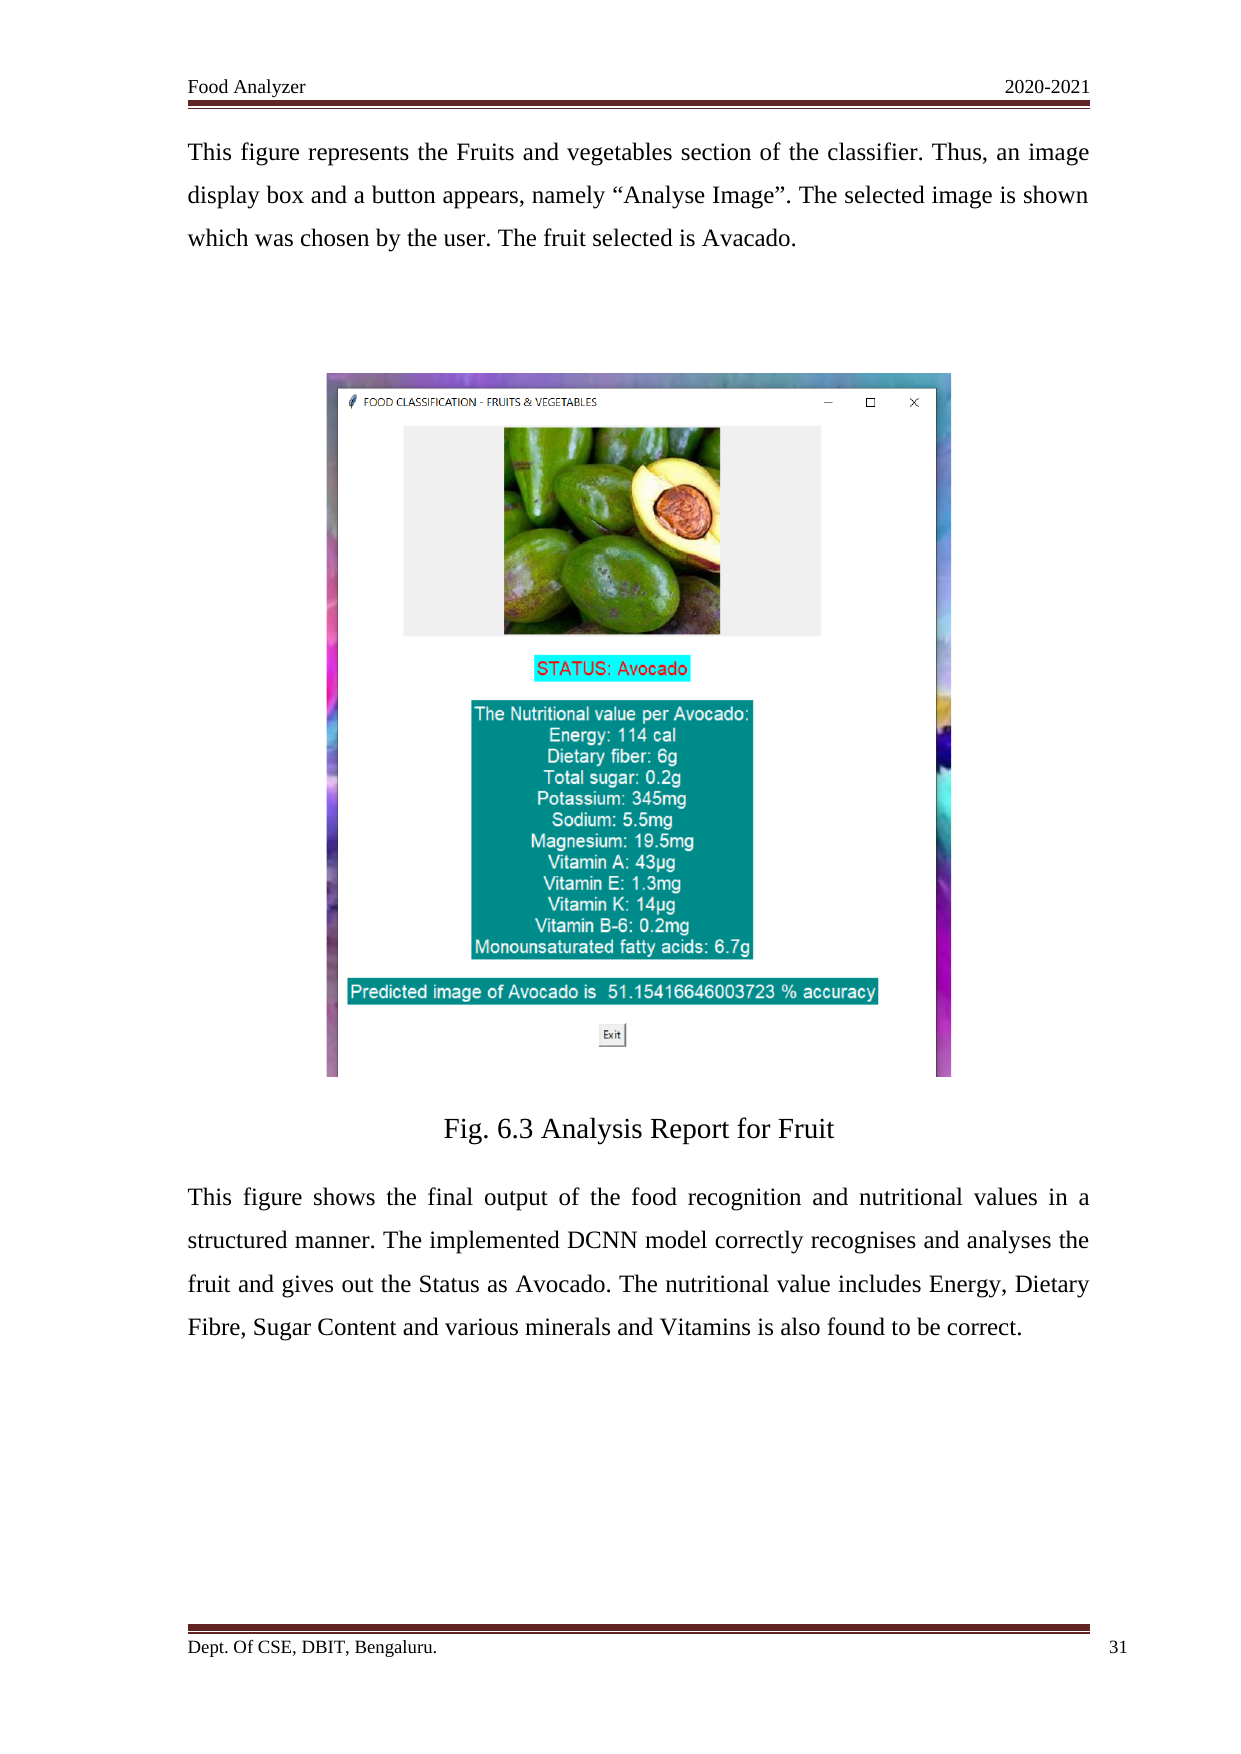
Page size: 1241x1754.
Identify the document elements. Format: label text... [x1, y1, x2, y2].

picture [326, 373, 952, 1077]
text This figure represents the Fruits and vegetables section of the classifier. Thus, an image display box and a button appears, namely “Analyse Image”. The selected image is shown which was chosen by the user. The fruit selected is Avacado. [187, 137, 1090, 252]
text Fig. 6.3 Analysis Report for Fruit [187, 1111, 1090, 1145]
text This figure shows the final output of the food recognition and nutritional values in a structured manner. The implemented DCNN model correctly recognises and analyses the fruit and gives out the Status as Avocado. The nutritional value includes Energy, Dietary Fibre, Sugar Content and various minerals and Vitamins is also found to be correct. [187, 1182, 1090, 1341]
